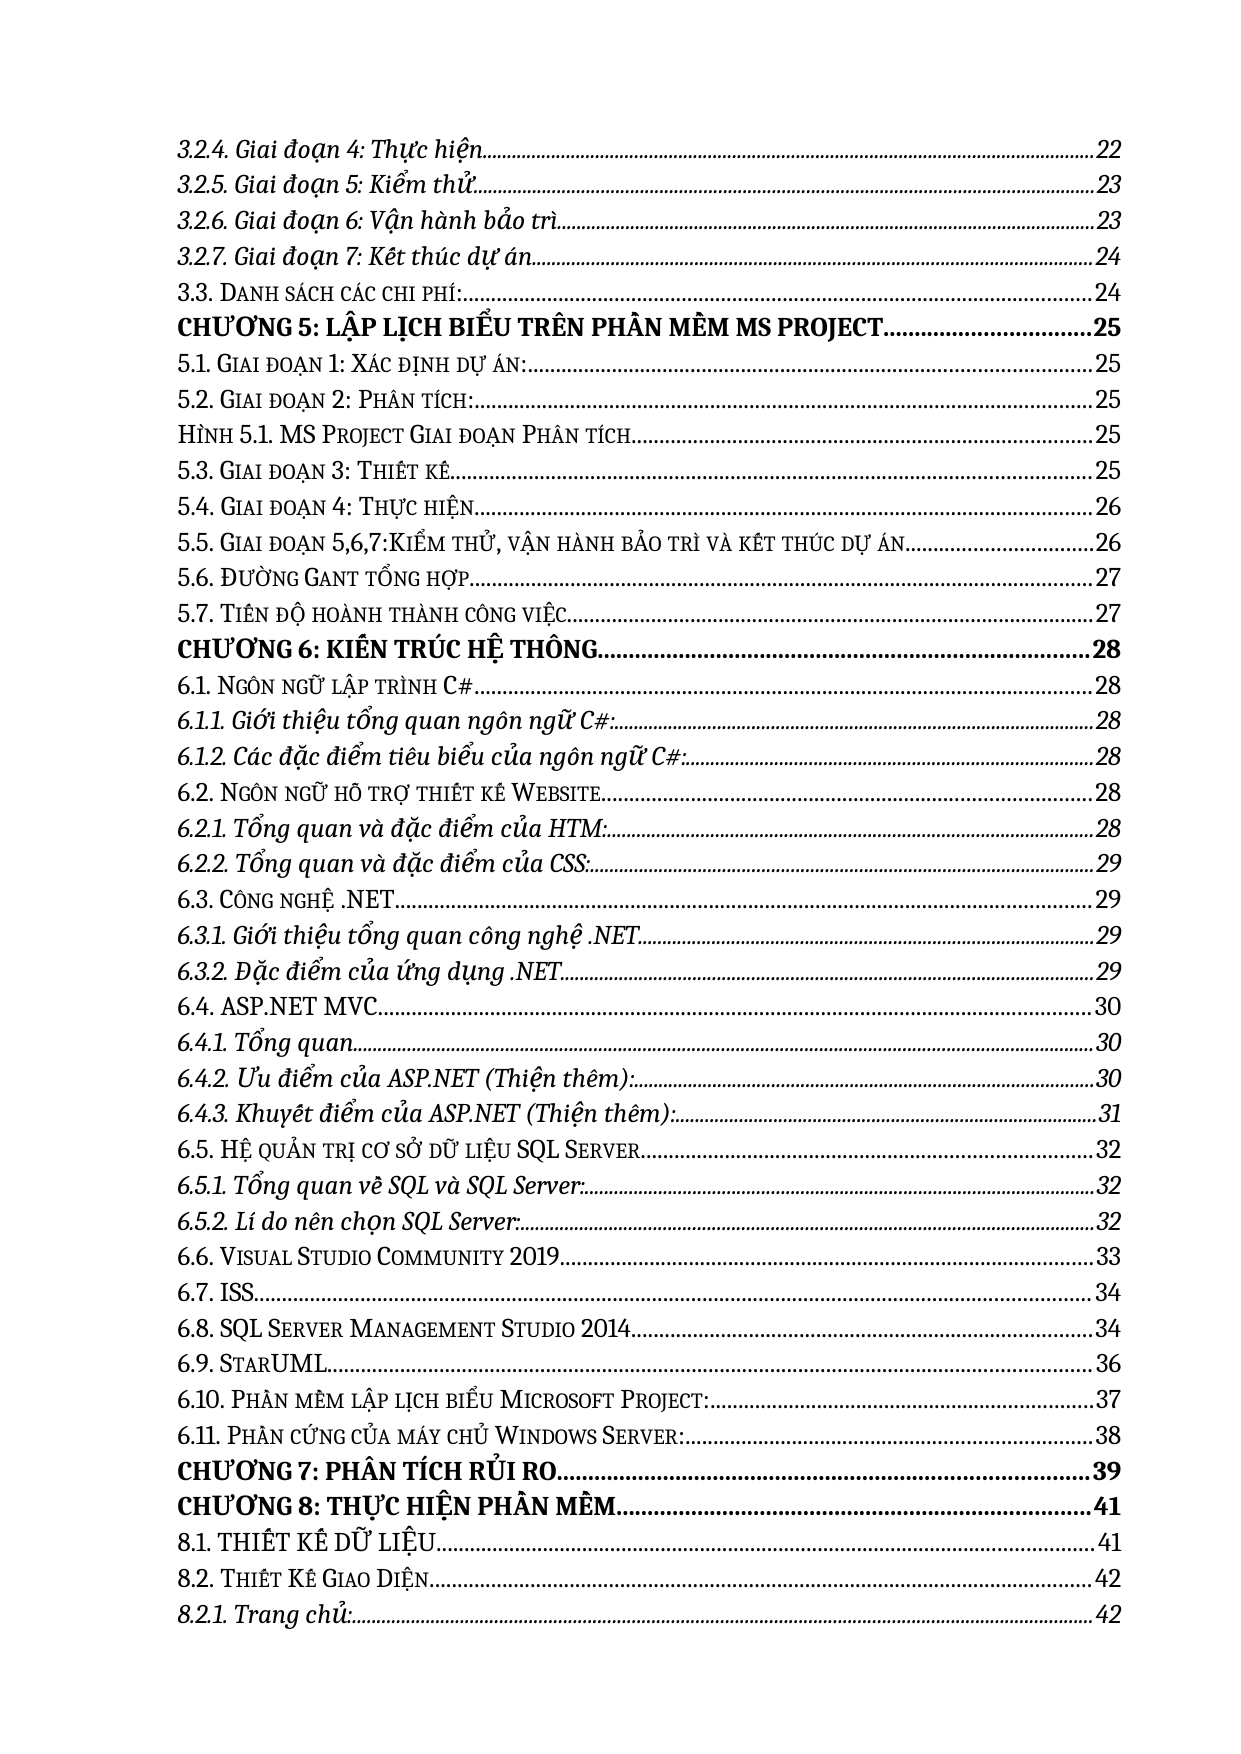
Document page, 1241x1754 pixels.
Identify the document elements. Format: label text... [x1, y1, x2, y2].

text 6.4. ASP.NET MVC 30 [177, 991, 1122, 1022]
text CHƯƠNG 8: THỰC HIỆN PHẦN MỀM 41 [177, 1491, 1122, 1523]
text 6.3. Công nghệ .NET 29 [177, 884, 1122, 915]
text 5.2. Giai đoạn 2: Phân tích: 25 [177, 384, 1122, 415]
text 3.2.4. Giai đoạn 4: Thực hiện 22 [177, 134, 1122, 165]
text 6.3.1. Giới thiệu tổng quan công nghệ .NET 29 [177, 920, 1122, 951]
text 6.5. Hệ quản trị cơ sở dữ liệu SQL Server 32 [177, 1134, 1122, 1165]
text 3.2.5. Giai đoạn 5: Kiểm thử 23 [177, 169, 1122, 201]
text CHƯƠNG 7: PHÂN TÍCH RỦI RO 39 [177, 1456, 1122, 1487]
text 3.2.6. Giai đoạn 6: Vận hành bảo trì 23 [177, 205, 1122, 236]
text 8.2.1. Trang chủ: 42 [177, 1599, 1122, 1630]
text 6.1. Ngôn ngữ lập trình C# 28 [177, 670, 1122, 701]
text 6.1.1. Giới thiệu tổng quan ngôn ngữ C#: 28 [177, 705, 1122, 737]
text 5.6. Đường Gant tổng hợp 27 [177, 562, 1122, 594]
text 3.3. Danh sách các chi phí: 24 [177, 277, 1122, 308]
text Hình 5.1. MS Project Giai đoạn Phân tích 25 [177, 419, 1122, 451]
text 3.2.7. Giai đoạn 7: Kết thúc dự án 24 [177, 241, 1122, 272]
text 6.7. ISS 34 [177, 1277, 1122, 1308]
text CHƯƠNG 6: KIẾN TRÚC HỆ THÔNG 28 [177, 634, 1122, 665]
text 6.3.2. Đặc điểm của ứng dụng .NET 29 [177, 956, 1122, 987]
text 6.10. Phần mềm lập lịch biểu Microsoft Project: 37 [177, 1384, 1122, 1415]
text 6.11. Phần cứng của máy chủ Windows Server: 38 [177, 1420, 1122, 1451]
text 6.2.2. Tổng quan và đặc điểm của CSS: 29 [177, 848, 1122, 879]
text 6.6. Visual Studio Community 2019 33 [177, 1241, 1122, 1272]
text 6.8. SQL Server Management Studio 2014 34 [177, 1313, 1122, 1344]
text 8.1. THIẾT KẾ DỮ LIỆU 41 [177, 1527, 1122, 1558]
text 5.4. Giai đoạn 4: Thực hiện 26 [177, 491, 1122, 522]
text 6.5.2. Lí do nên chọn SQL Server: 32 [177, 1206, 1122, 1237]
text 6.2.1. Tổng quan và đặc điểm của HTM: 28 [177, 813, 1122, 844]
text CHƯƠNG 5: LẬP LỊCH BIỂU TRÊN PHẦN MỀM MS PROJECT 25 [177, 312, 1122, 343]
text 5.7. Tiến độ hoành thành công việc 27 [177, 598, 1122, 629]
text 6.1.2. Các đặc điểm tiêu biểu của ngôn ngữ C#: 28 [177, 741, 1122, 772]
text 6.5.1. Tổng quan về SQL và SQL Server: 32 [177, 1170, 1122, 1201]
text 5.5. Giai đoạn 5,6,7:Kiểm thử, vận hành bảo trì và kết thúc dự án 26 [177, 527, 1122, 558]
text 5.3. Giai đoạn 3: Thiết kế 25 [177, 455, 1122, 486]
text 6.4.3. Khuyết điểm của ASP.NET (Thiện thêm): 31 [177, 1098, 1122, 1129]
text 5.1. Giai đoạn 1: Xác định dự án: 25 [177, 348, 1122, 379]
text 6.4.2. Ưu điểm của ASP.NET (Thiện thêm): 30 [177, 1063, 1122, 1094]
text 6.2. Ngôn ngữ hỗ trợ thiết kế Website 28 [177, 777, 1122, 808]
text 6.4.1. Tổng quan 30 [177, 1027, 1122, 1058]
text 6.9. StarUML 36 [177, 1348, 1122, 1380]
text 8.2. Thiết Kế Giao Diện 42 [177, 1563, 1122, 1594]
